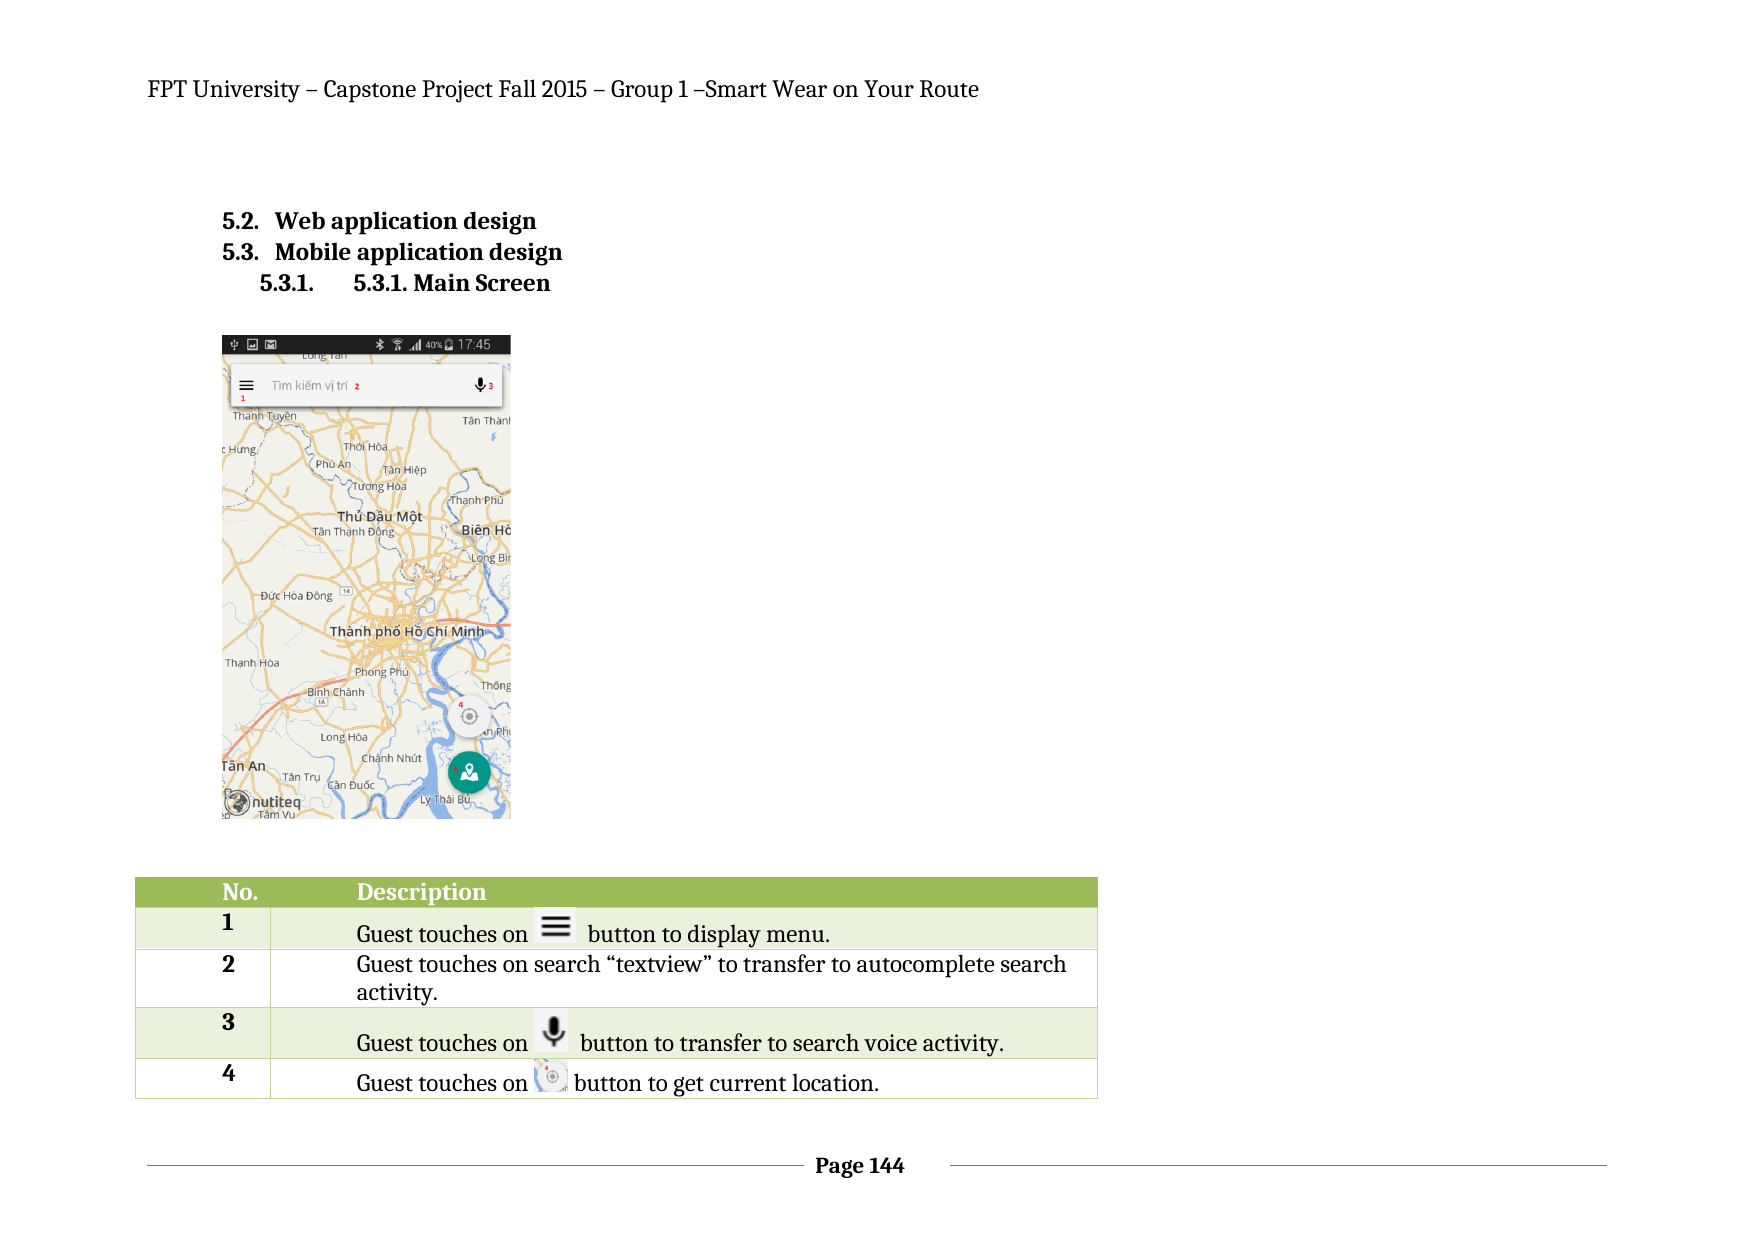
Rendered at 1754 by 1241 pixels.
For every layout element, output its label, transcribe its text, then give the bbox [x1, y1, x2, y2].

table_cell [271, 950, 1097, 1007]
subtitle Web application design [222, 207, 1607, 236]
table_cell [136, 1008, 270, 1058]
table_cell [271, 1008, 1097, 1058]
picture [534, 1059, 568, 1092]
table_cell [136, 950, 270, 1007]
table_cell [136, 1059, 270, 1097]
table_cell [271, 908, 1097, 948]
subtitle 5.3.1. Main Screen [259, 269, 1607, 298]
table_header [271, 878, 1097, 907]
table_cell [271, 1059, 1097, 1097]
subtitle Mobile application design [222, 238, 1607, 267]
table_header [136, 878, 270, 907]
picture [222, 335, 511, 819]
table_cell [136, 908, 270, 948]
